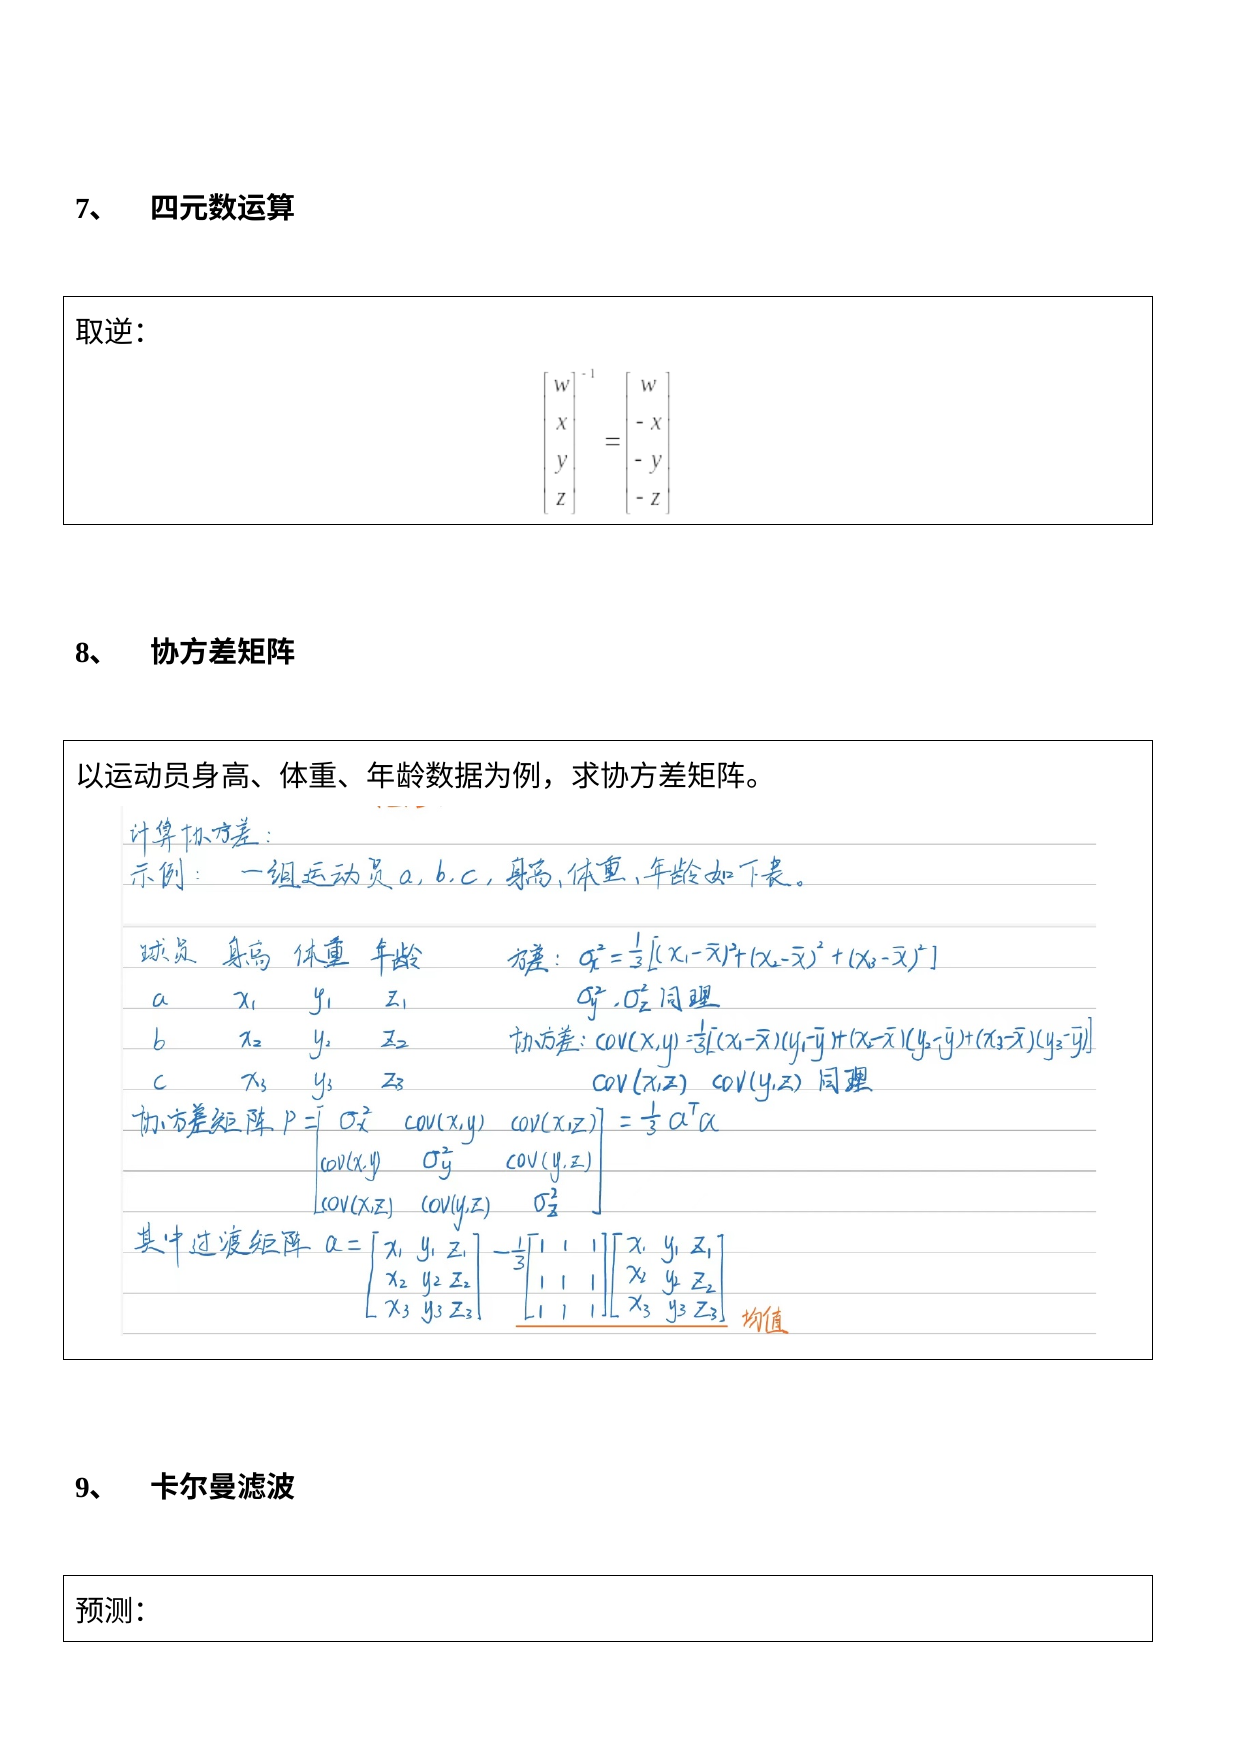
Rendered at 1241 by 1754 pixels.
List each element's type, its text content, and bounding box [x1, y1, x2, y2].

subtitle 卡尔曼滤波 [75, 1452, 1165, 1517]
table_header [64, 1576, 1152, 1641]
subtitle 四元数运算 [75, 173, 1165, 238]
picture [120, 806, 1097, 1336]
table_header 以运动员身高、体重、年龄数据为例，求协方差矩阵。 [64, 741, 1152, 1359]
subtitle 协方差矩阵 [75, 617, 1165, 682]
table_header 取逆： [64, 297, 1152, 524]
